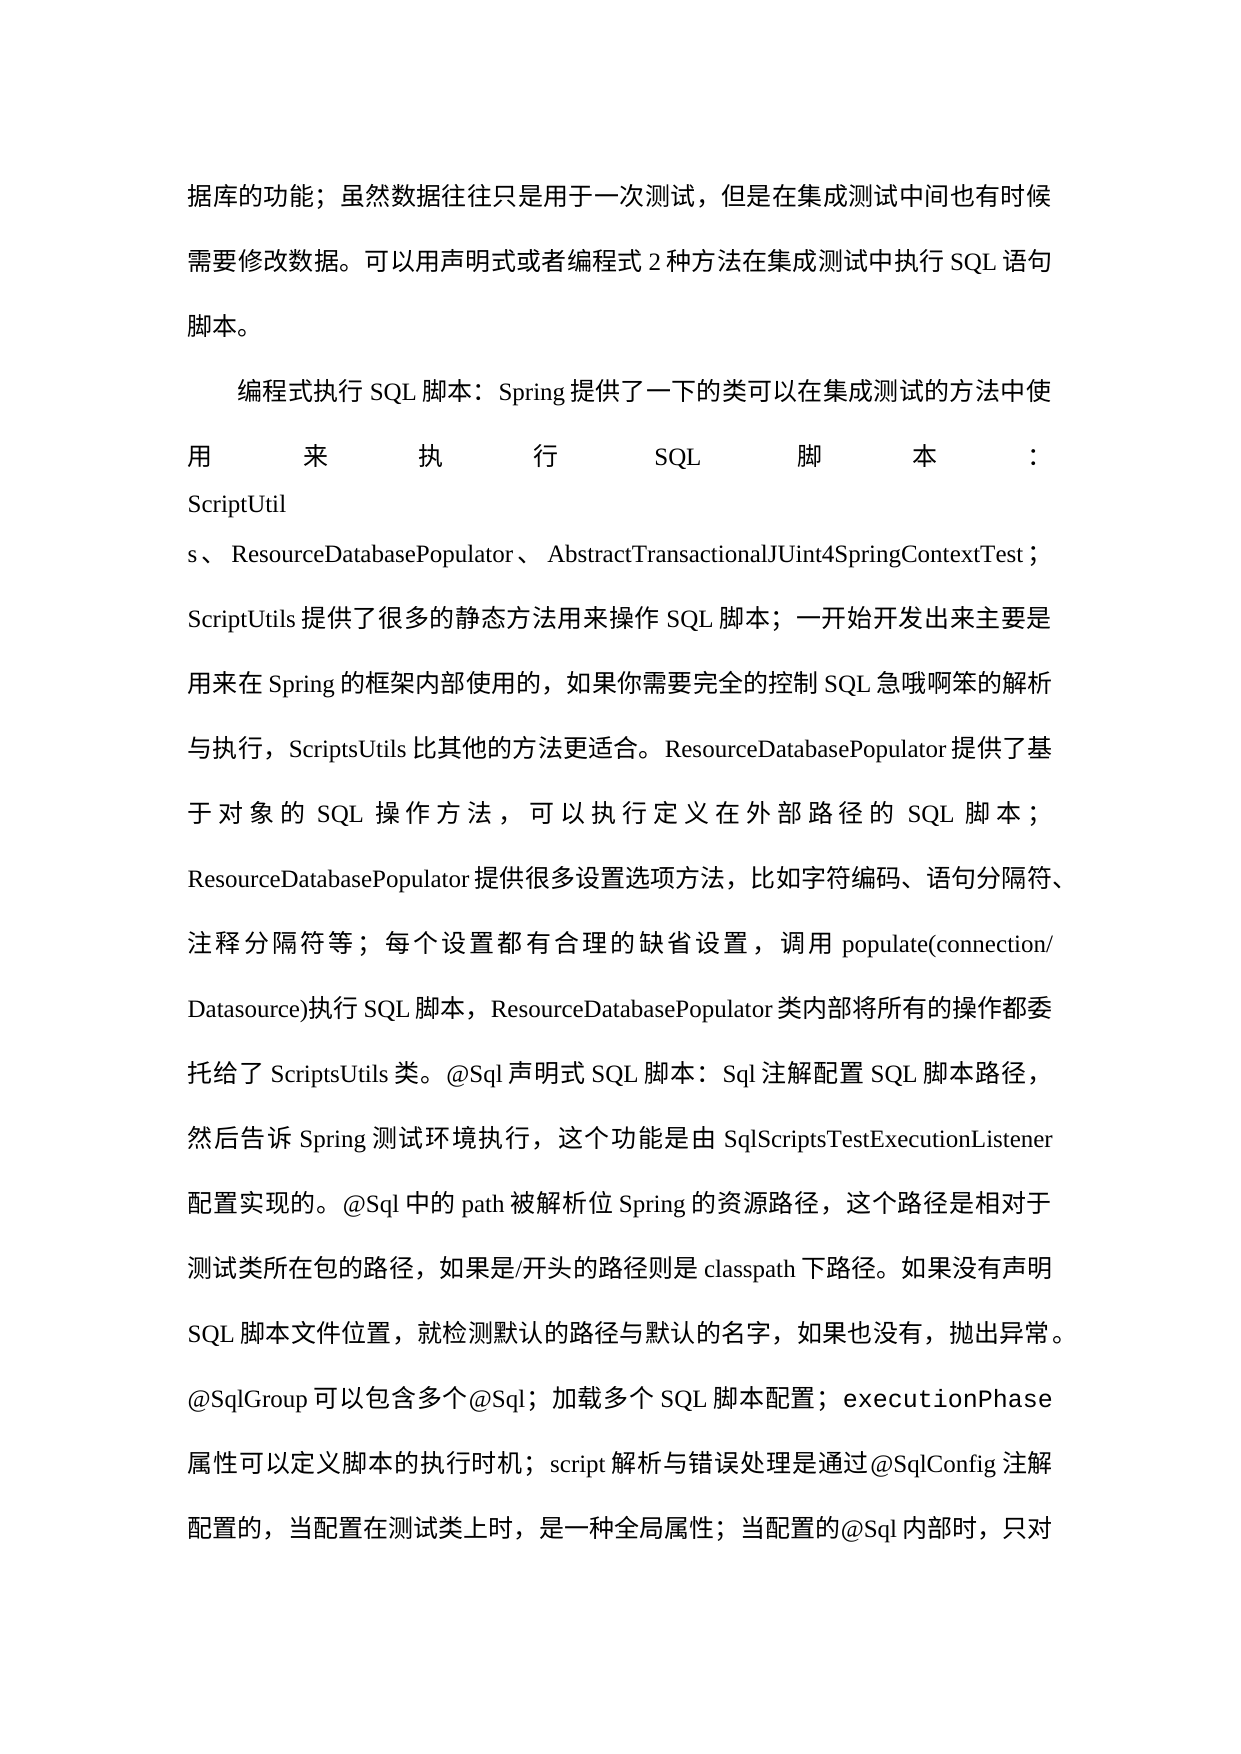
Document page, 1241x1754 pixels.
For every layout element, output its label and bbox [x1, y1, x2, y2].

text [187, 162, 1053, 357]
text [187, 357, 1053, 1559]
